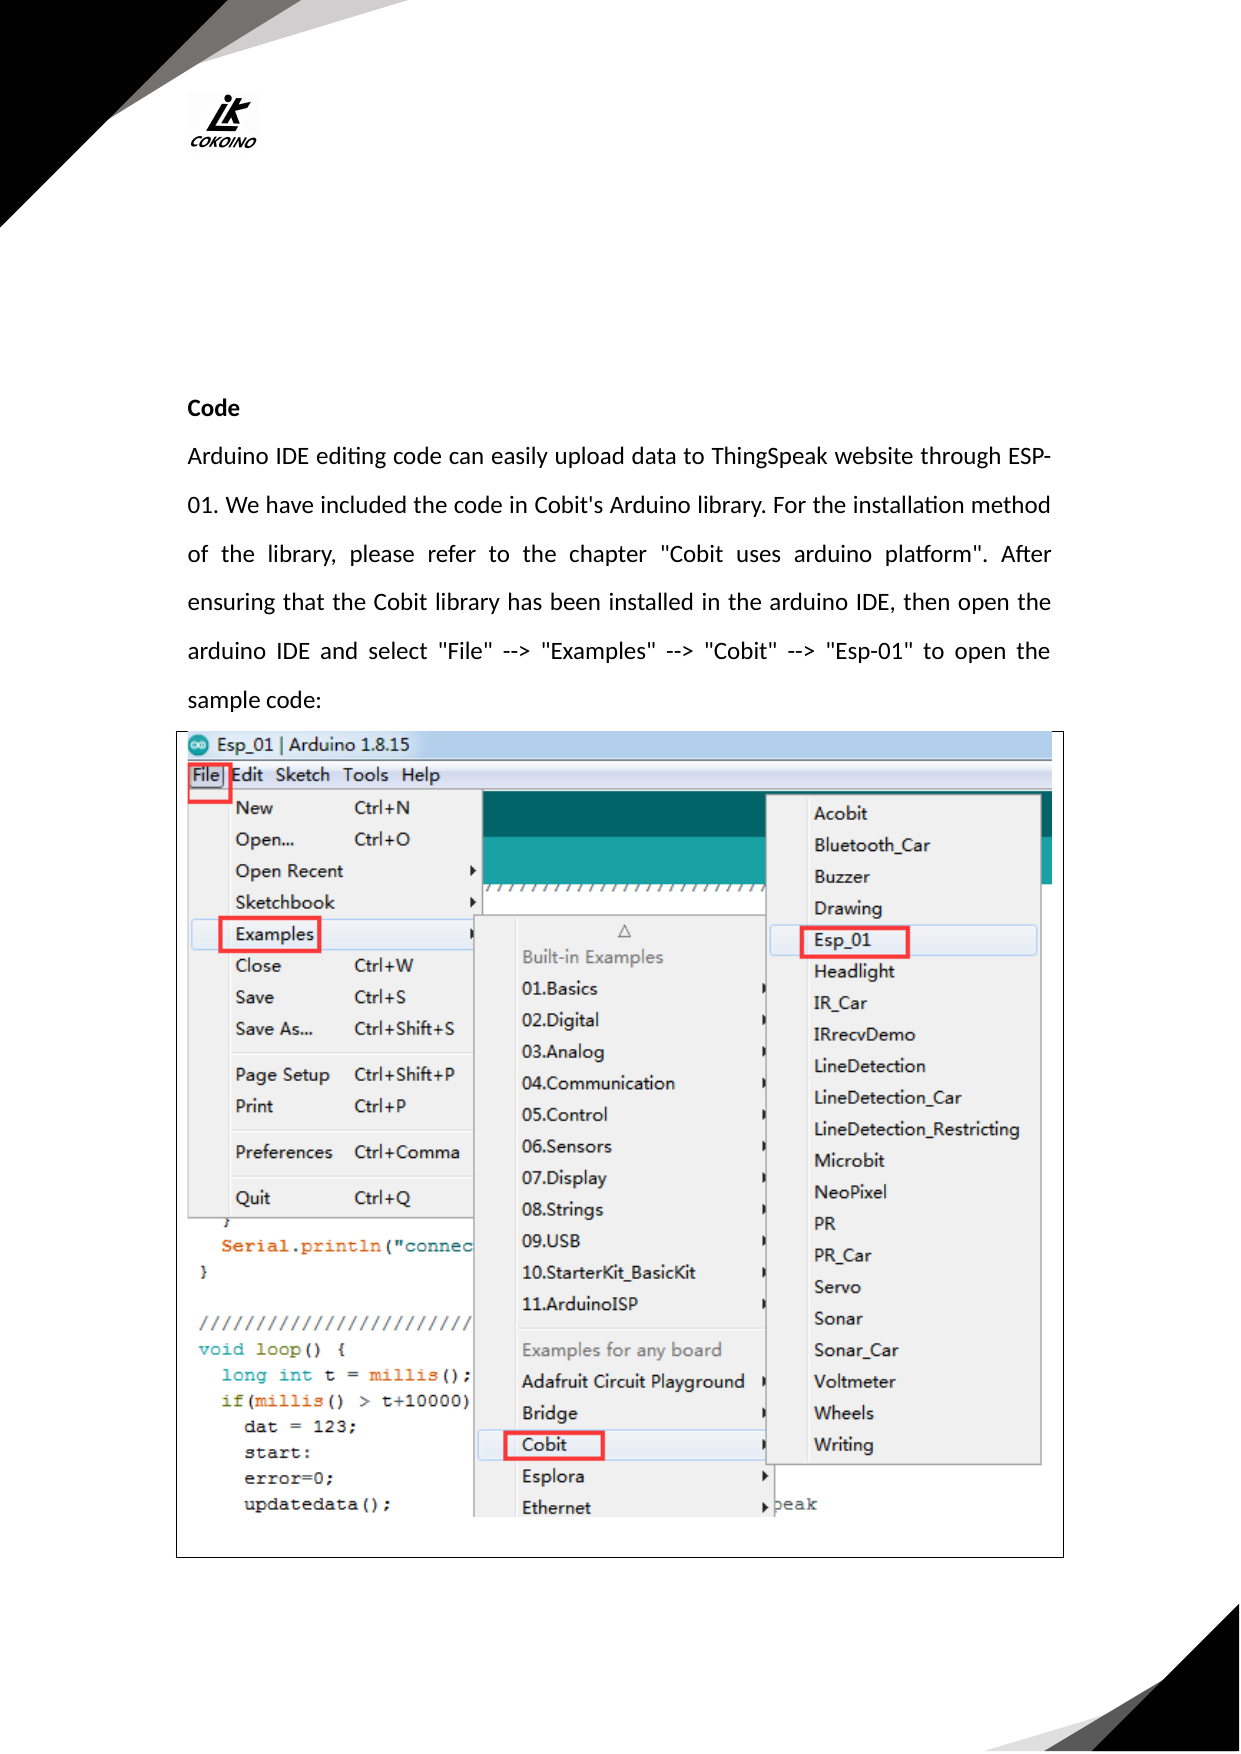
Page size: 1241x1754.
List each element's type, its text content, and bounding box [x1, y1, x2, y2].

table_header [177, 732, 1063, 1557]
text Code [187, 392, 1053, 424]
picture [187, 90, 259, 153]
picture [187, 731, 1052, 1517]
text Arduino IDE editing code can easily upload data to ThingSpeak website through ESP-01. We have included the code in Cobit's Arduino library. For the installation method of the library, please refer to the chapter "Cobit uses arduino platform". After ensuring that the Cobit library has been installed in the arduino IDE, then open the arduino IDE and select "File" --> "Examples" --> "Cobit" --> "Esp-01" to open the sample code: [187, 439, 1053, 716]
